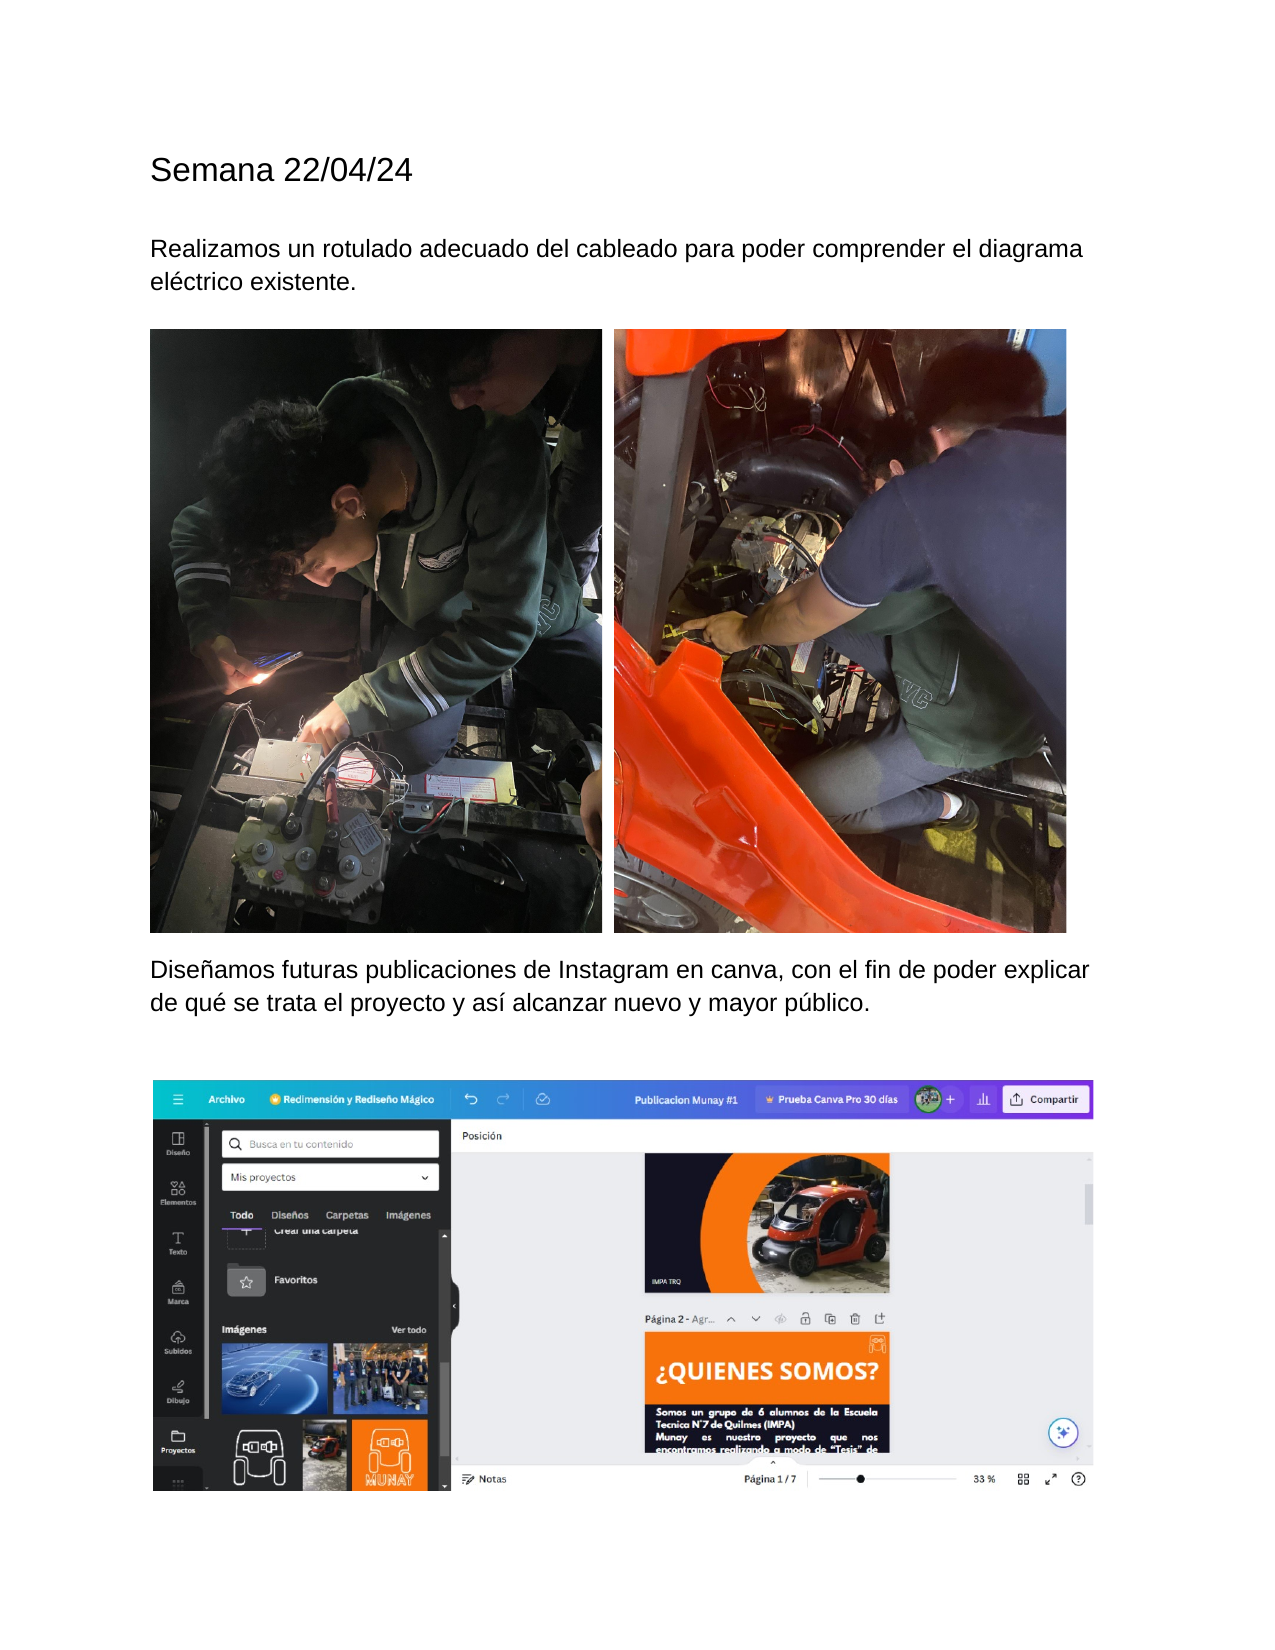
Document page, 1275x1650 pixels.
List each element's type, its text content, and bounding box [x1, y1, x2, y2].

picture [614, 329, 1067, 933]
picture [153, 1080, 1094, 1491]
text Realizamos un rotulado adecuado del cableado para poder comprender el diagrama eléctrico existente. [150, 234, 1125, 296]
subtitle Semana 22/04/24 [150, 150, 1125, 188]
picture [150, 329, 603, 933]
